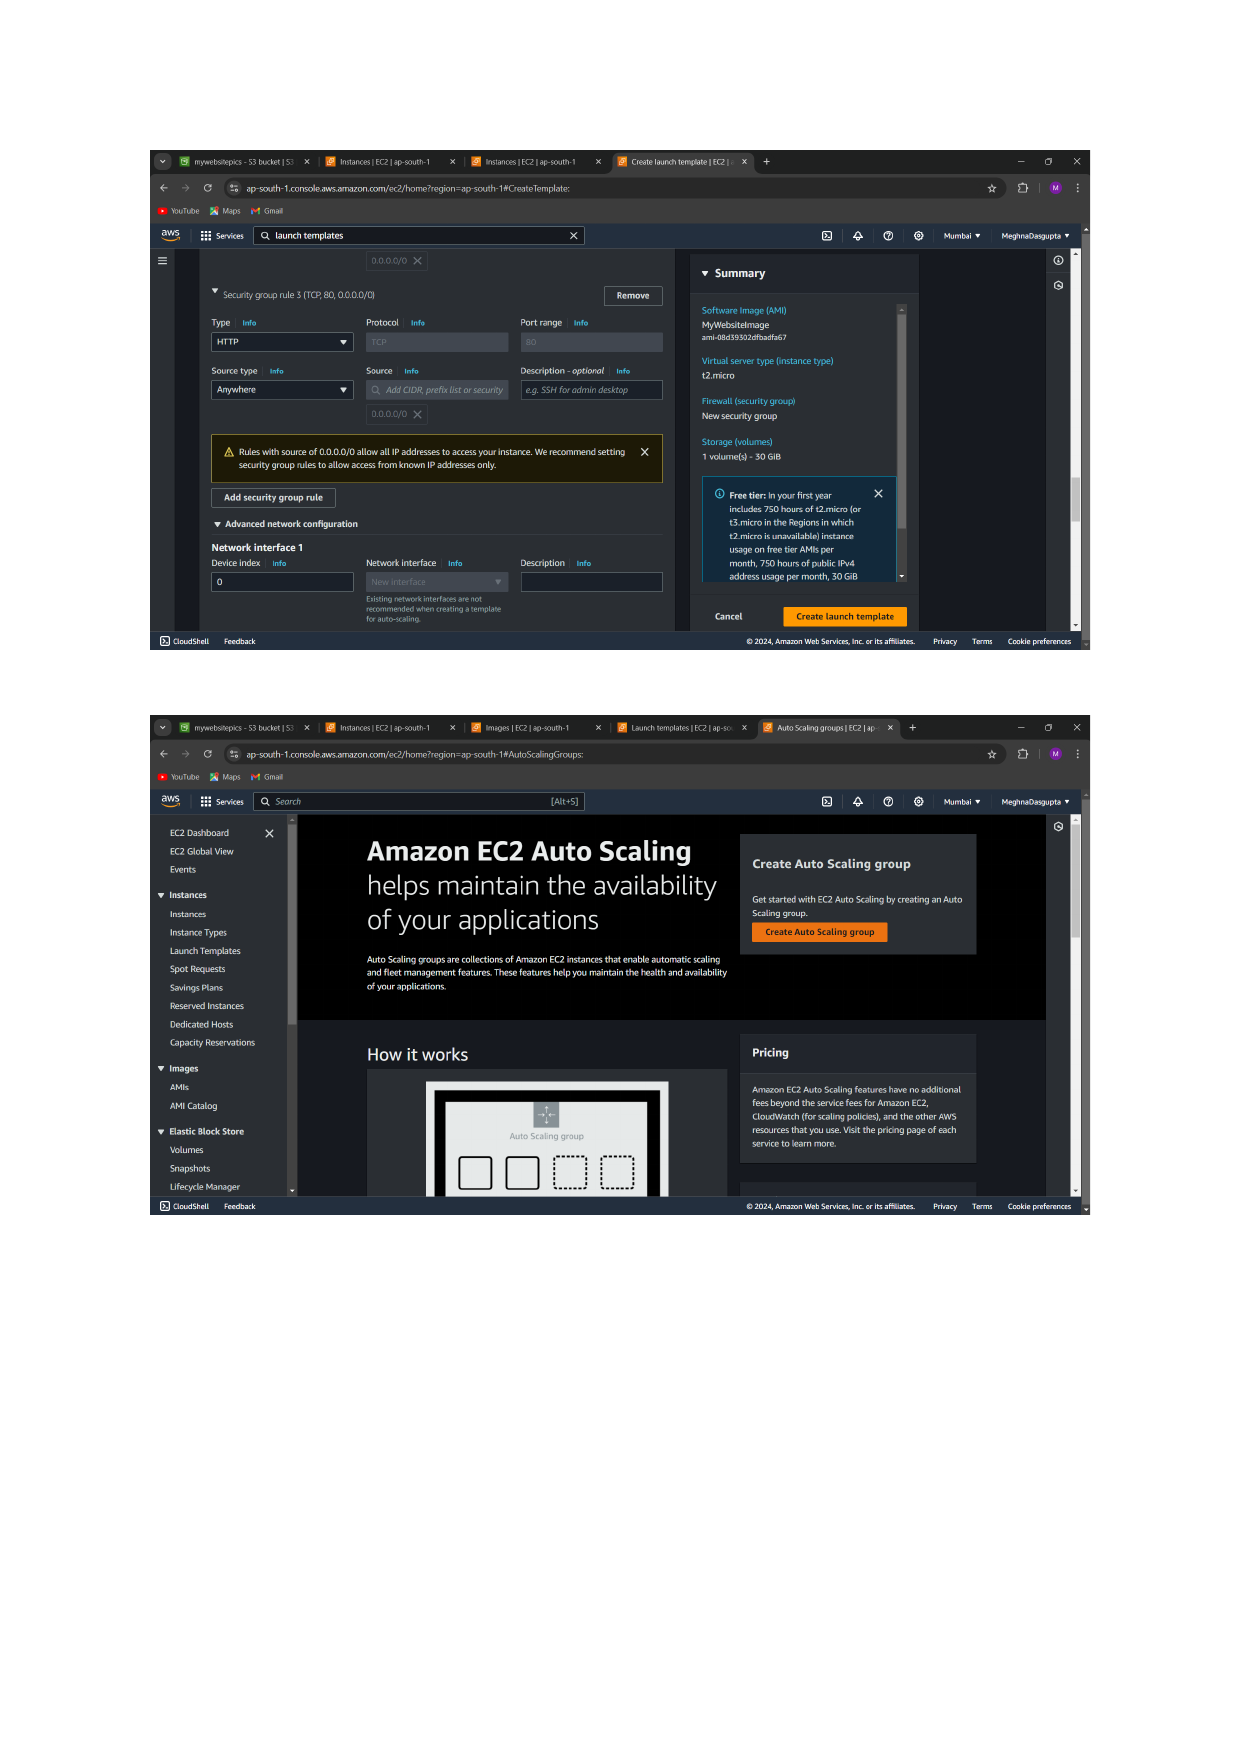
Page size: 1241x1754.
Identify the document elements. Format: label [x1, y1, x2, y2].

picture [150, 150, 1091, 650]
picture [150, 715, 1091, 1215]
